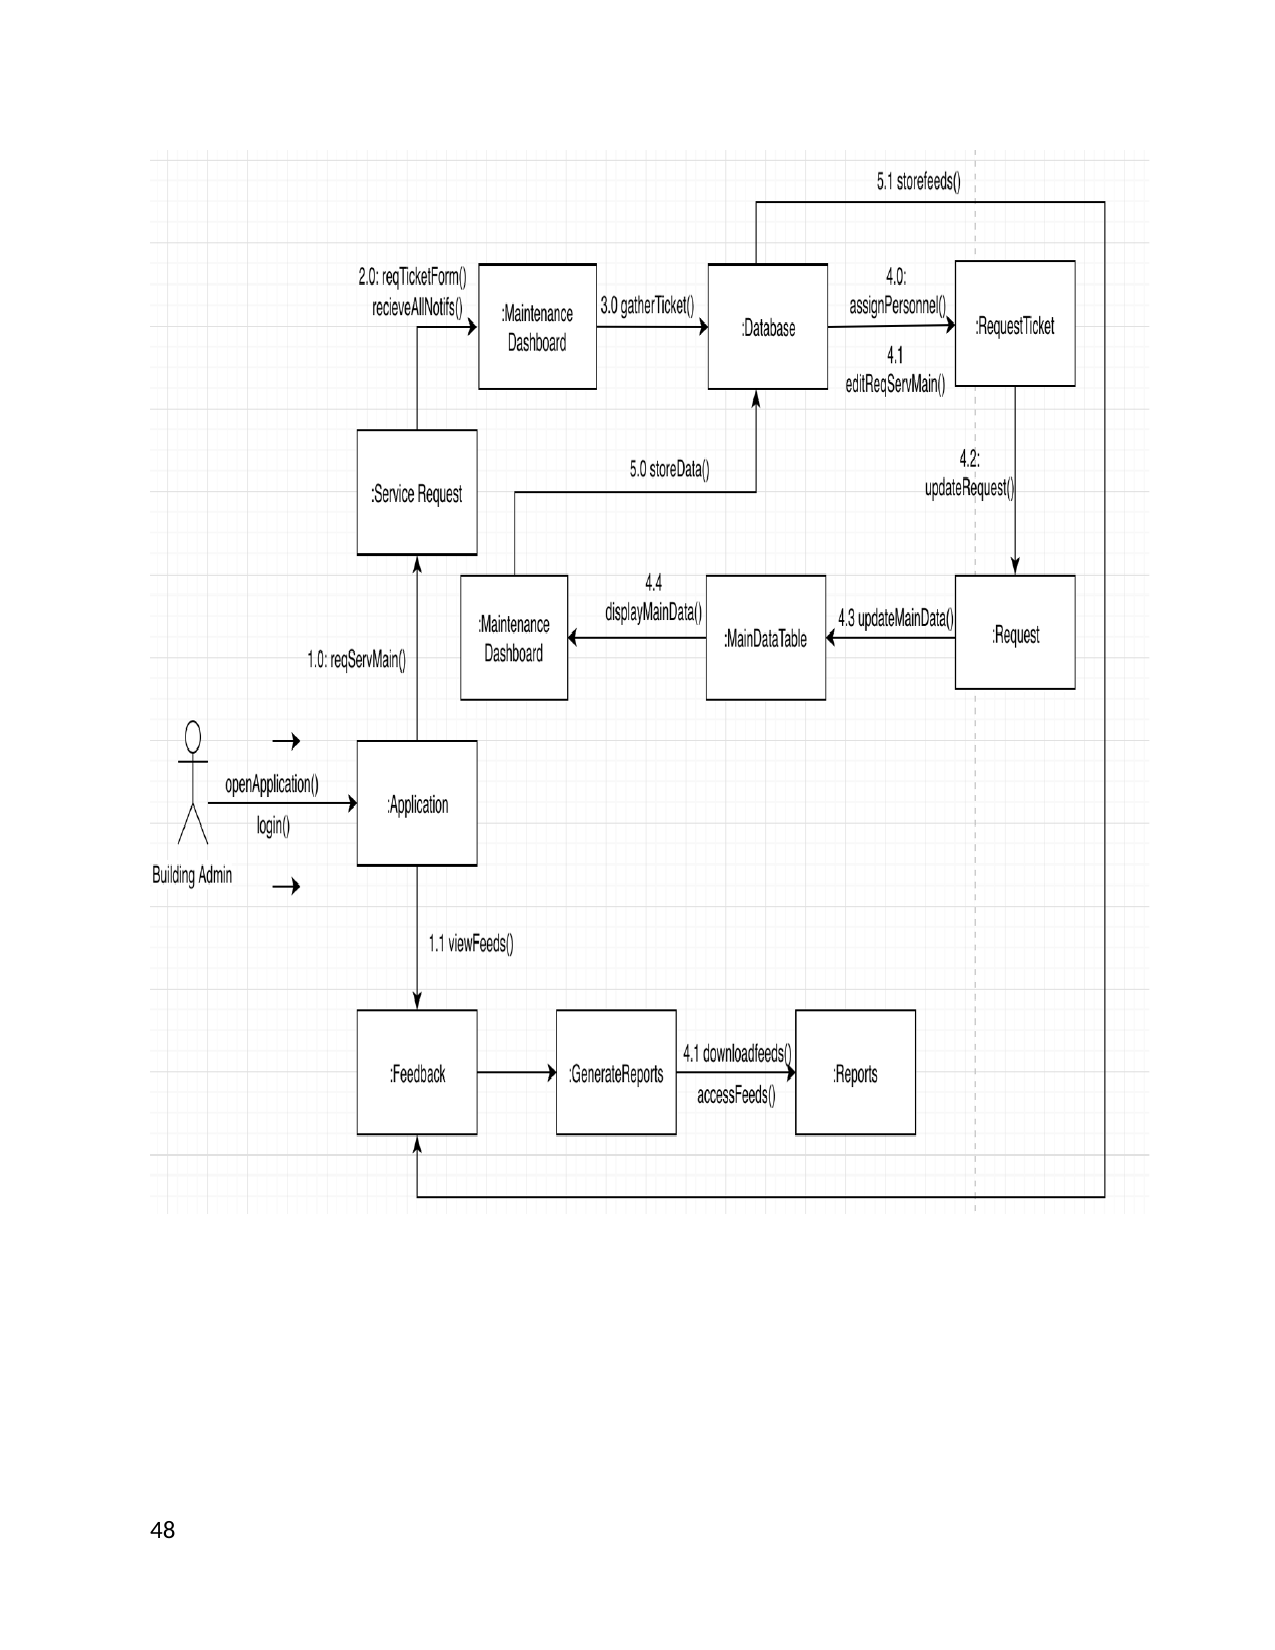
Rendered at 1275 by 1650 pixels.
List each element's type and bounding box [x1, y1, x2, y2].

picture [150, 150, 1150, 1214]
